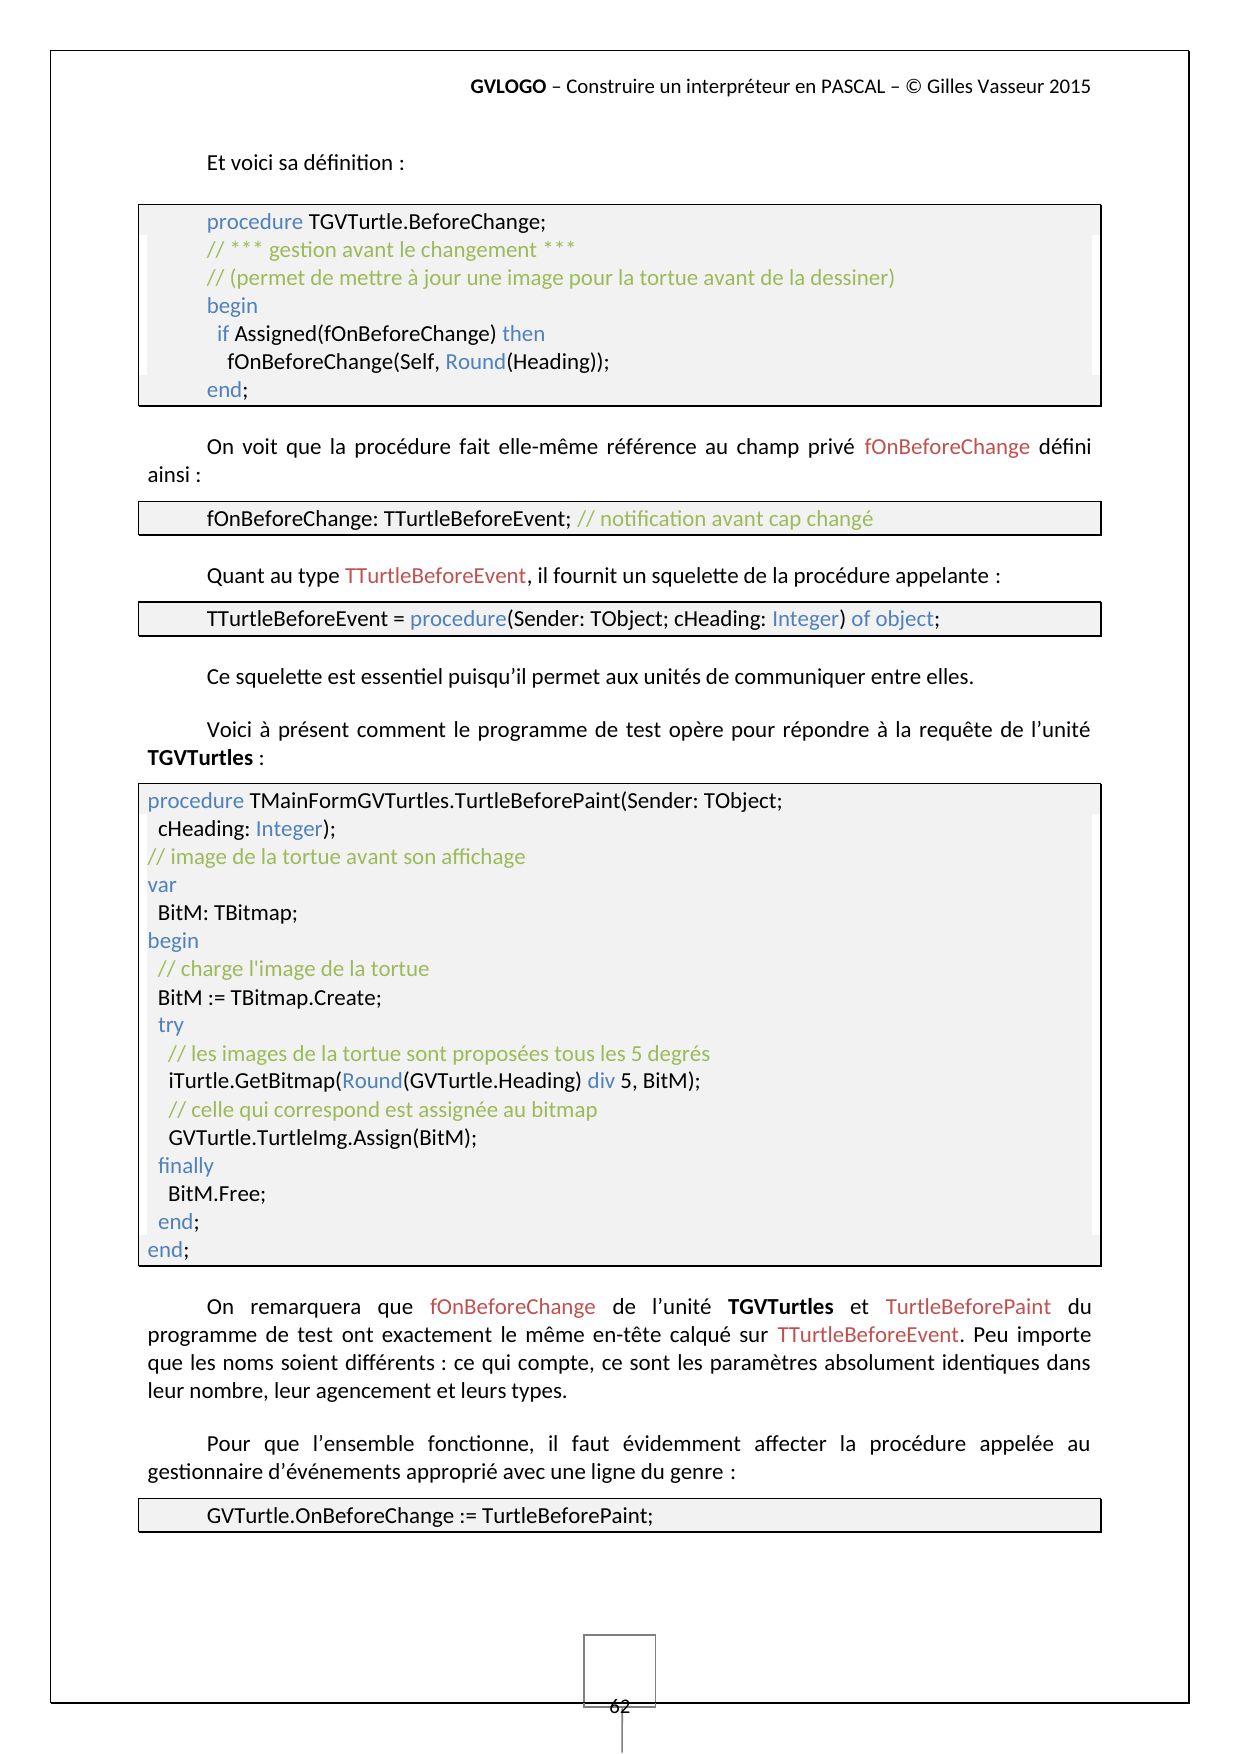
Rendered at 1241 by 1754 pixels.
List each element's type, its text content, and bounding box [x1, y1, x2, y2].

text BitM := TBitmap.Create; [147, 983, 1092, 1011]
text Pour que l’ensemble fonctionne, il faut évidemment affecter la procédure appelée au gestionnaire d’événements approprié avec une ligne du genre : [147, 1429, 1092, 1485]
text // charge l'image de la tortue [147, 954, 1092, 983]
text begin [147, 291, 1092, 319]
text finally [147, 1151, 1092, 1179]
text var [147, 871, 1092, 898]
text Et voici sa définition : [147, 148, 1092, 176]
text BitM: TBitmap; [147, 898, 1092, 927]
text On remarquera que fOnBeforeChange de l’unité TGVTurtles et TurtleBeforePaint du programme de test ont exactement le même en-tête calqué sur TTurtleBeforeEvent. Peu importe que les noms soient différents : ce qui compte, ce sont les paramètres absolument identiques dans leur nombre, leur agencement et leurs types. [147, 1292, 1092, 1404]
text // les images de la tortue sont proposées tous les 5 degrés [147, 1039, 1092, 1067]
text fOnBeforeChange: TTurtleBeforeEvent; // notification avant cap changé [139, 502, 1100, 534]
text fOnBeforeChange(Self, Round(Heading)); [147, 347, 1092, 372]
text Voici à présent comment le programme de test opère pour répondre à la requête de l’unité TGVTurtles : [147, 715, 1092, 771]
text procedure TMainFormGVTurtles.TurtleBeforePaint(Sender: TObject; [139, 784, 1100, 814]
text BitM.Free; [147, 1179, 1092, 1207]
text end; [139, 1232, 1100, 1265]
text cHeading: Integer); [147, 814, 1092, 842]
text TTurtleBeforeEvent = procedure(Sender: TObject; cHeading: Integer) of object; [139, 603, 1100, 635]
text // *** gestion avant le changement *** [147, 235, 1092, 263]
text // (permet de mettre à jour une image pour la tortue avant de la dessiner) [147, 263, 1092, 291]
text procedure TGVTurtle.BeforeChange; [139, 205, 1100, 235]
text GVTurtle.TurtleImg.Assign(BitM); [147, 1123, 1092, 1151]
text try [147, 1011, 1092, 1039]
text // image de la tortue avant son affichage [147, 842, 1092, 871]
text iTurtle.GetBitmap(Round(GVTurtle.Heading) div 5, BitM); [147, 1067, 1092, 1095]
text GVTurtle.OnBeforeChange := TurtleBeforePaint; [139, 1499, 1100, 1531]
text On voit que la procédure fait elle-même référence au champ privé fOnBeforeChange défini ainsi : [147, 432, 1092, 488]
text end; [147, 1207, 1092, 1232]
text begin [147, 927, 1092, 954]
text // celle qui correspond est assignée au bitmap [147, 1095, 1092, 1123]
text if Assigned(fOnBeforeChange) then [147, 319, 1092, 347]
text Quant au type TTurtleBeforeEvent, il fournit un squelette de la procédure appelante : [147, 561, 1092, 589]
text Ce squelette est essentiel puisqu’il permet aux unités de communiquer entre elles. [147, 662, 1092, 690]
text end; [139, 372, 1100, 405]
